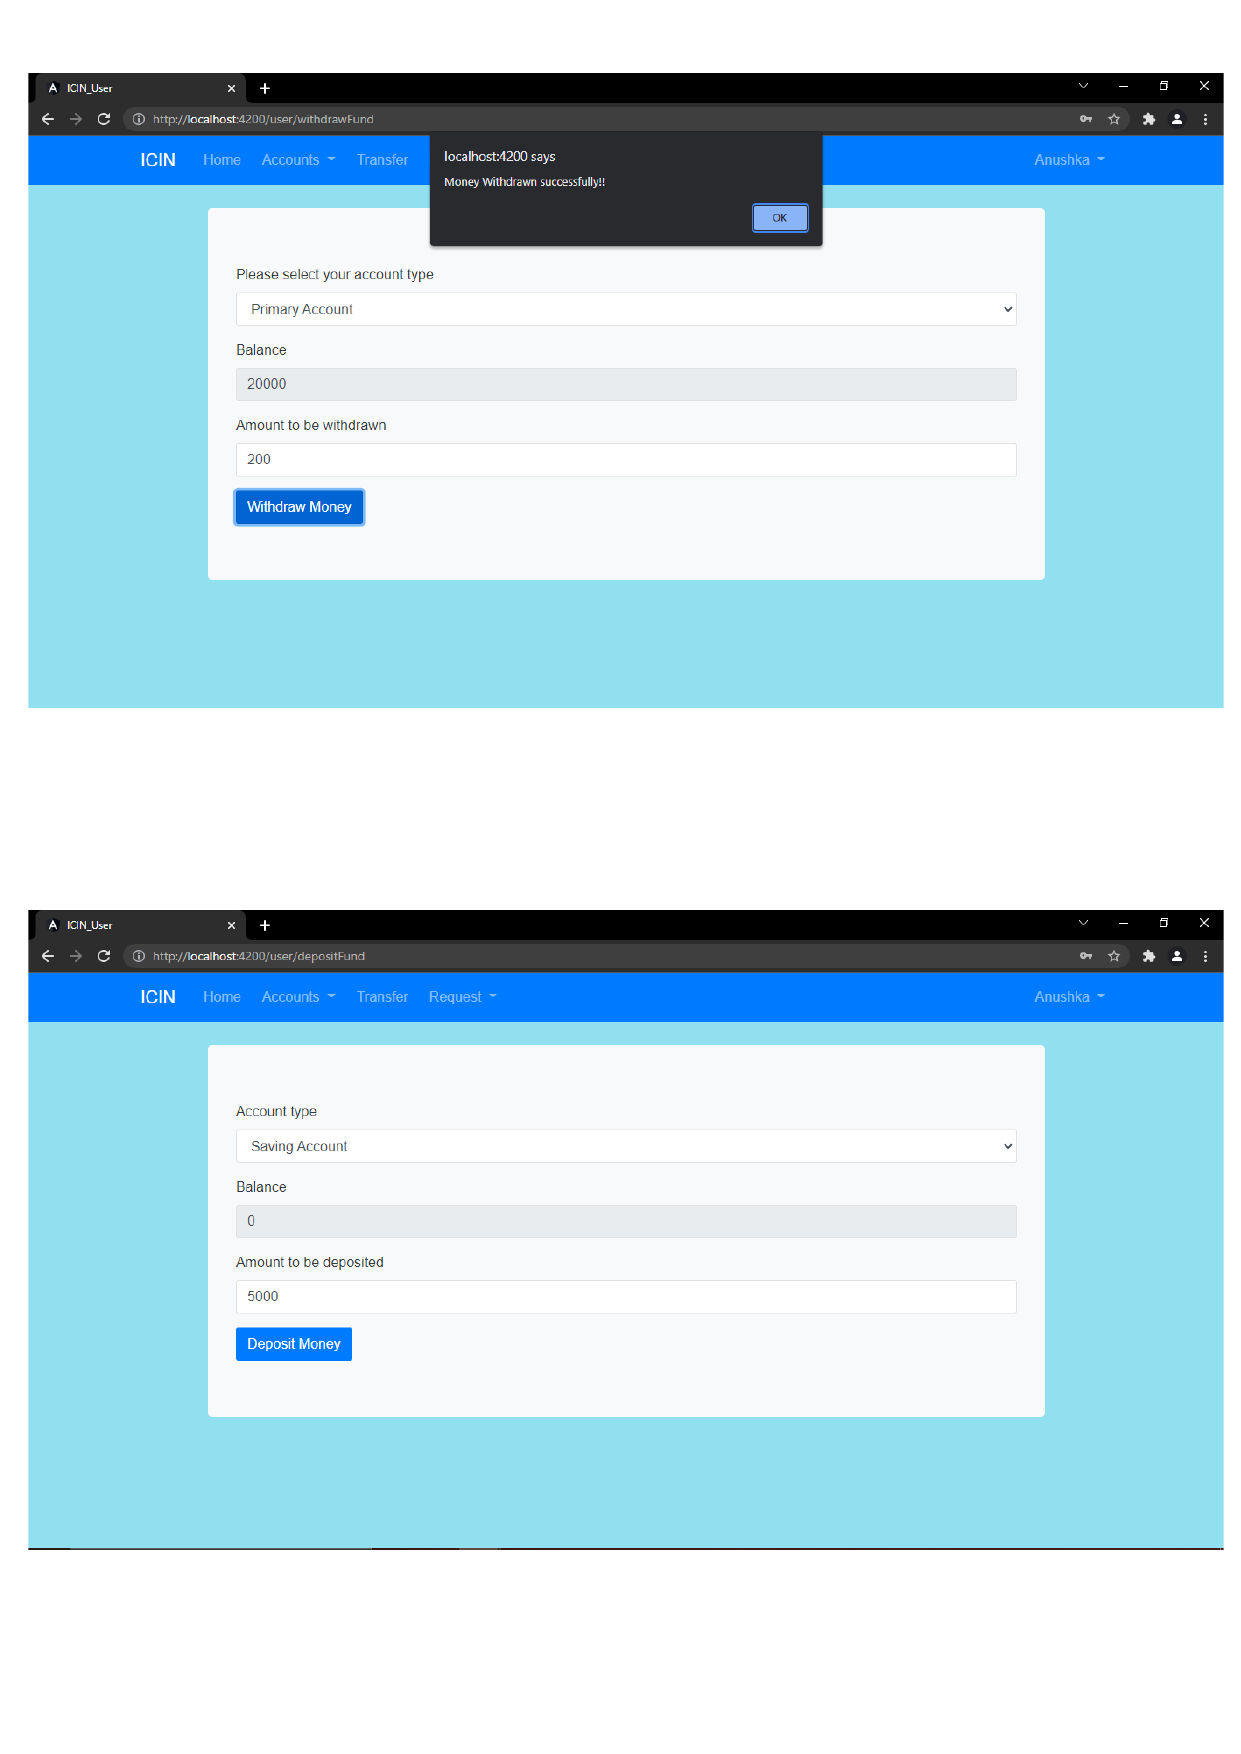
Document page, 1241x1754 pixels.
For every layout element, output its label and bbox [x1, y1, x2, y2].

picture [28, 73, 1224, 708]
picture [28, 910, 1224, 1550]
